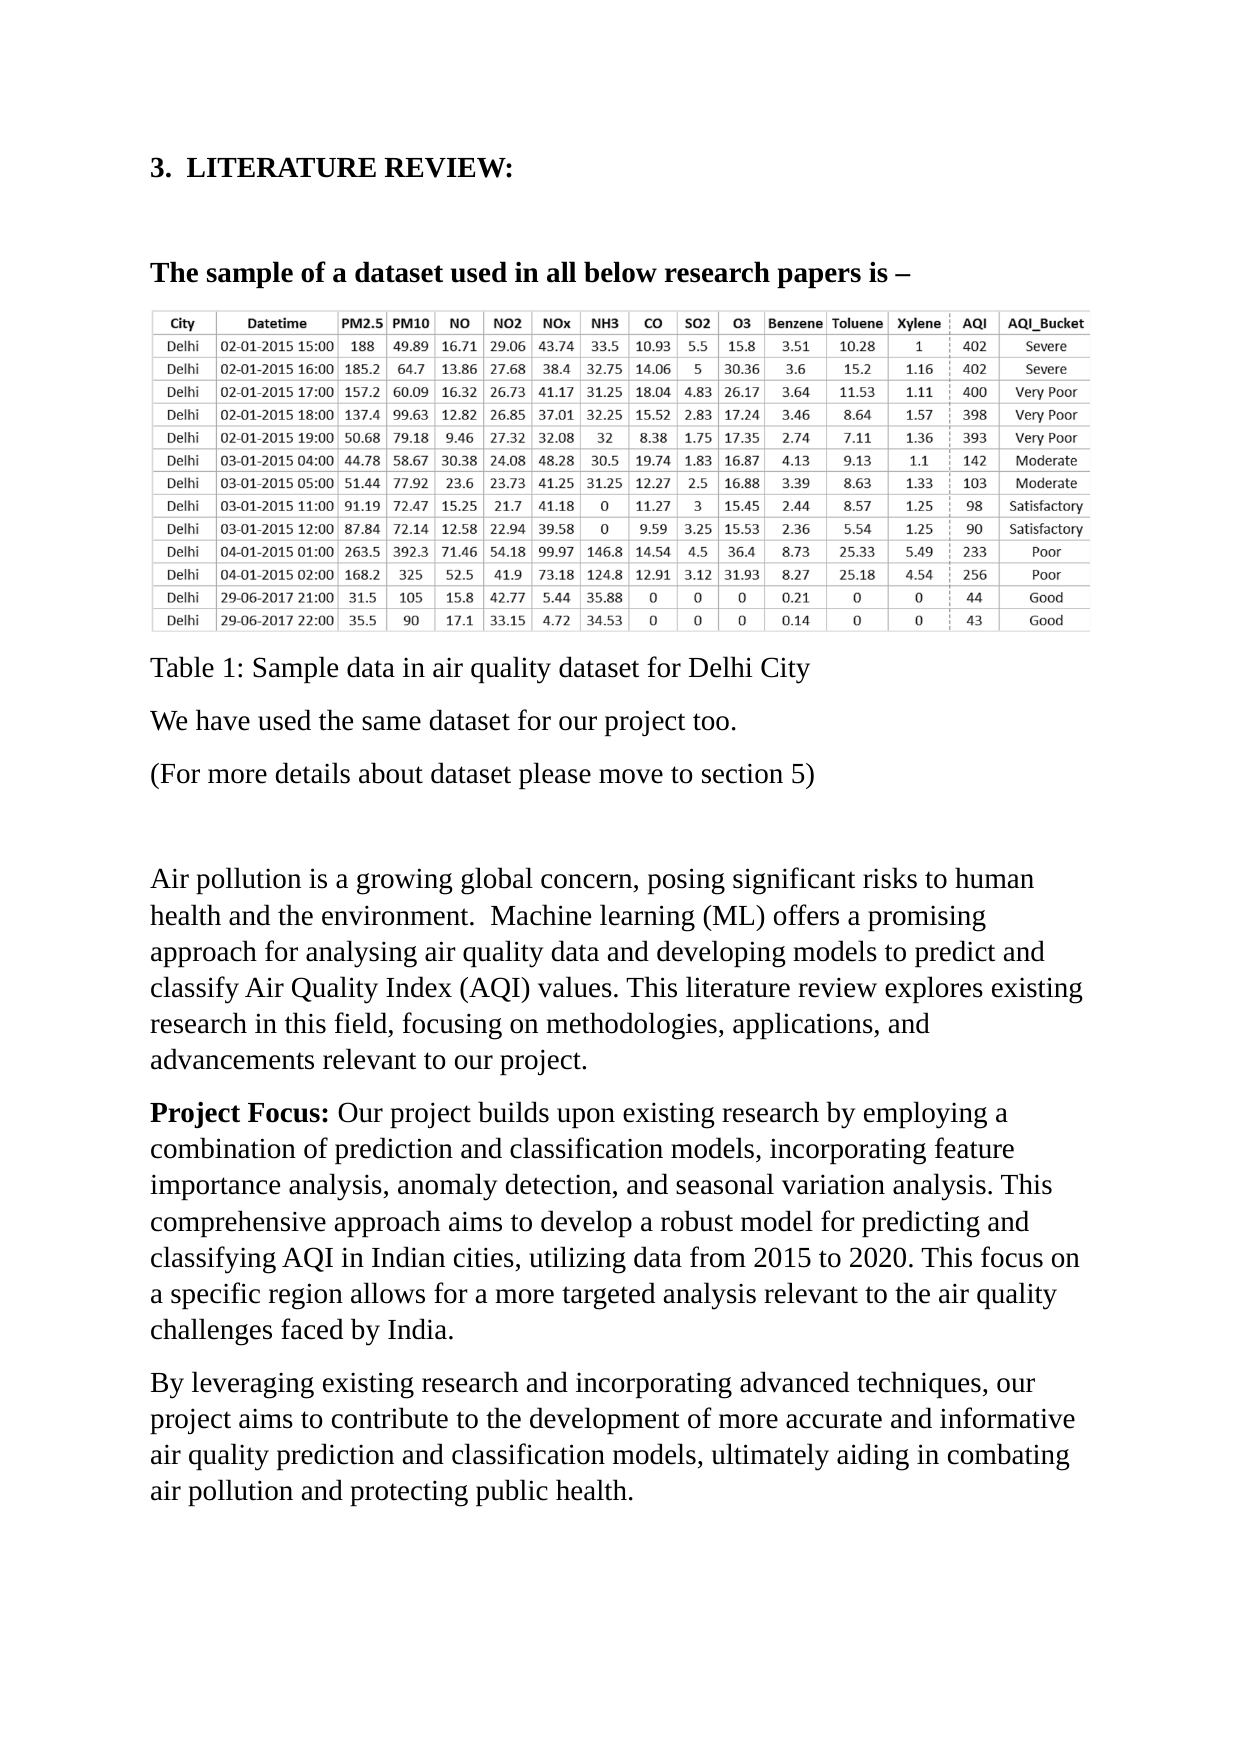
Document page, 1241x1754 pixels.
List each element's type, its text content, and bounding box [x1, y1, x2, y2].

text By leveraging existing research and incorporating advanced techniques, our project aims to contribute to the development of more accurate and informative air quality prediction and classification models, ultimately aiding in combating air pollution and protecting public health. [150, 1365, 1090, 1507]
text Air pollution is a growing global concern, posing significant risks to human health and the environment. Machine learning (ML) offers a promising approach for analysing air quality data and developing models to predict and classify Air Quality Index (AQI) values. This literature review explores existing research in this field, focusing on methodologies, applications, and advancements relevant to our project. [150, 862, 1090, 1076]
text We have used the same dataset for our project too. [150, 703, 1090, 737]
text Table 1: Sample data in air quality dataset for Delhi City [150, 650, 1090, 684]
text The sample of a dataset used in all below research papers is – [150, 256, 1090, 289]
text (For more details about dataset please move to section 5) [150, 756, 1090, 789]
text 3. LITERATURE REVIEW: [150, 150, 1090, 183]
text Project Focus: Our project builds upon existing research by employing a combination of prediction and classification models, incorporating feature importance analysis, anomaly detection, and seasonal variation analysis. This comprehensive approach aims to develop a robust model for predicting and classifying AQI in Indian cities, utilizing data from 2015 to 2020. This focus on a specific region allows for a more targeted analysis relevant to the air quality challenges faced by India. [150, 1095, 1090, 1346]
picture [150, 308, 1091, 632]
